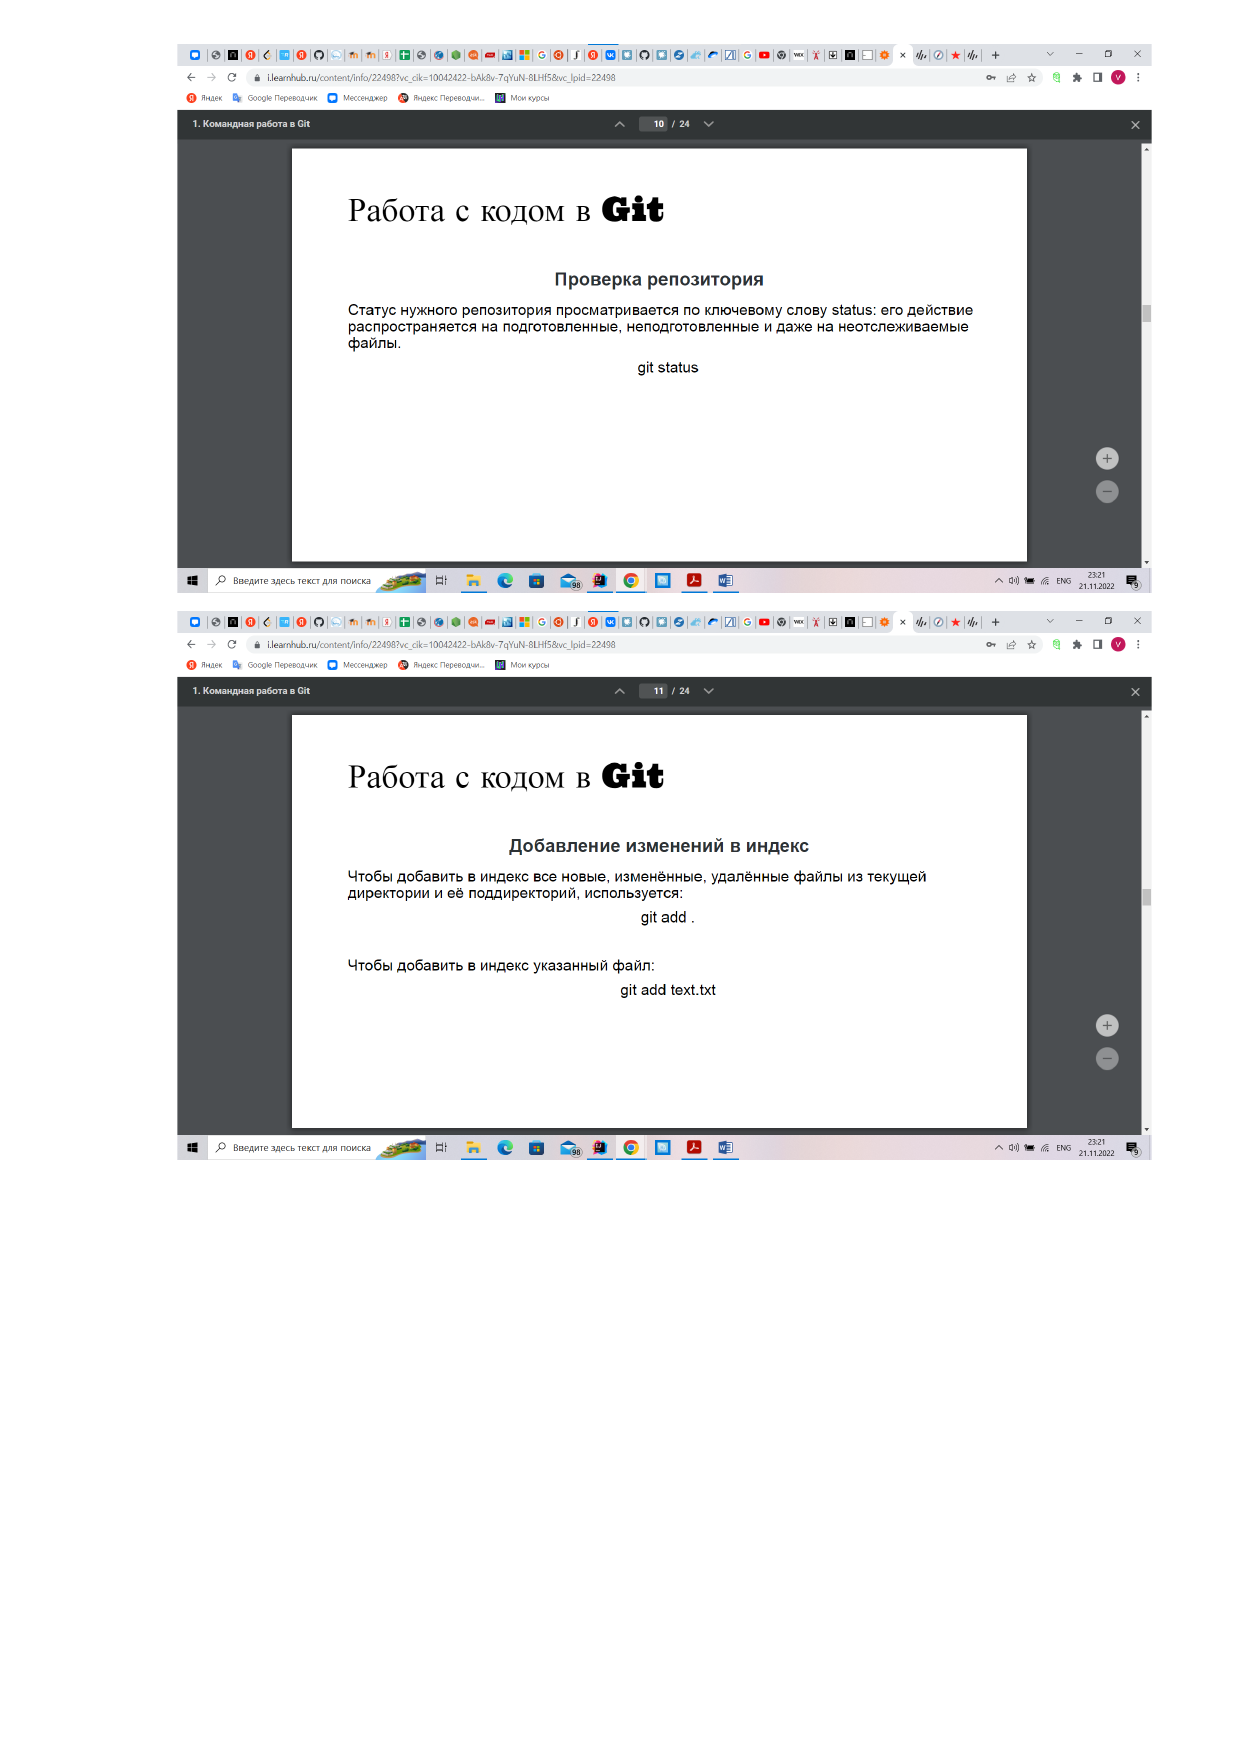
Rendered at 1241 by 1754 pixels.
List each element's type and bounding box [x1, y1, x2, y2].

picture [177, 44, 1152, 593]
picture [177, 611, 1152, 1160]
